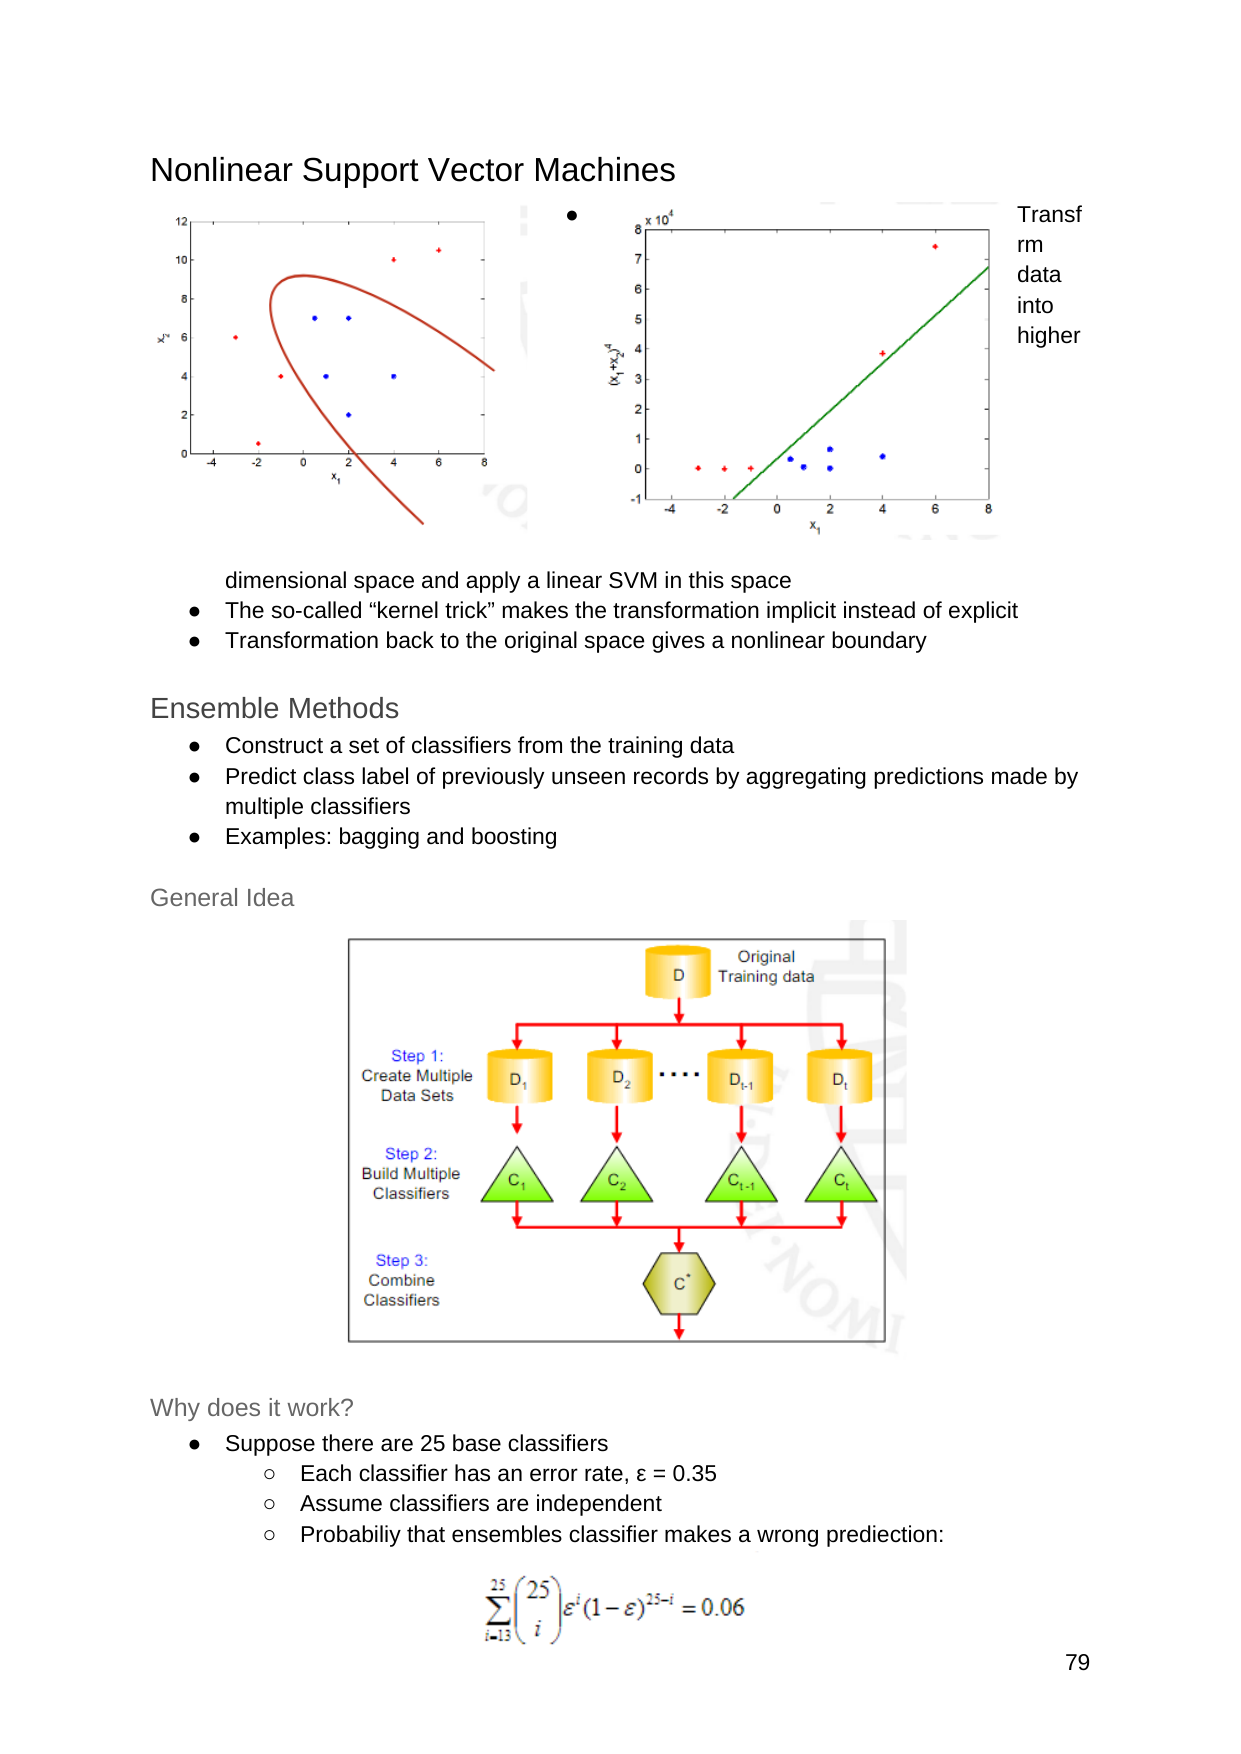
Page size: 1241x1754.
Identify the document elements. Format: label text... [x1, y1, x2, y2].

list The so-called “kernel trick” makes the transformation implicit instead of explicit [187, 597, 1090, 623]
list Assume classifiers are independent [262, 1490, 1090, 1517]
list Suppose there are 25 base classifiers [187, 1430, 1090, 1456]
list Each classifier has an error rate, ε = 0.35 [262, 1460, 1090, 1486]
subtitle Nonlinear Support Vector Machines [150, 150, 1090, 188]
list Examples: bagging and boosting [187, 823, 1090, 849]
picture [150, 202, 528, 540]
picture [598, 202, 1017, 540]
picture [475, 1551, 768, 1657]
list Construct a set of classifiers from the training data [187, 732, 1090, 759]
list Transformation back to the original space gives a nonlinear boundary [187, 627, 1090, 653]
picture [332, 920, 907, 1364]
list Probabiliy that ensembles classifier makes a wrong prediection: [262, 1521, 1090, 1547]
subtitle Ensemble Methods [150, 691, 1090, 724]
list Predict class label of previously unseen records by aggregating predictions made by multiple classifiers [187, 763, 1090, 819]
subtitle General Idea [150, 882, 1090, 911]
